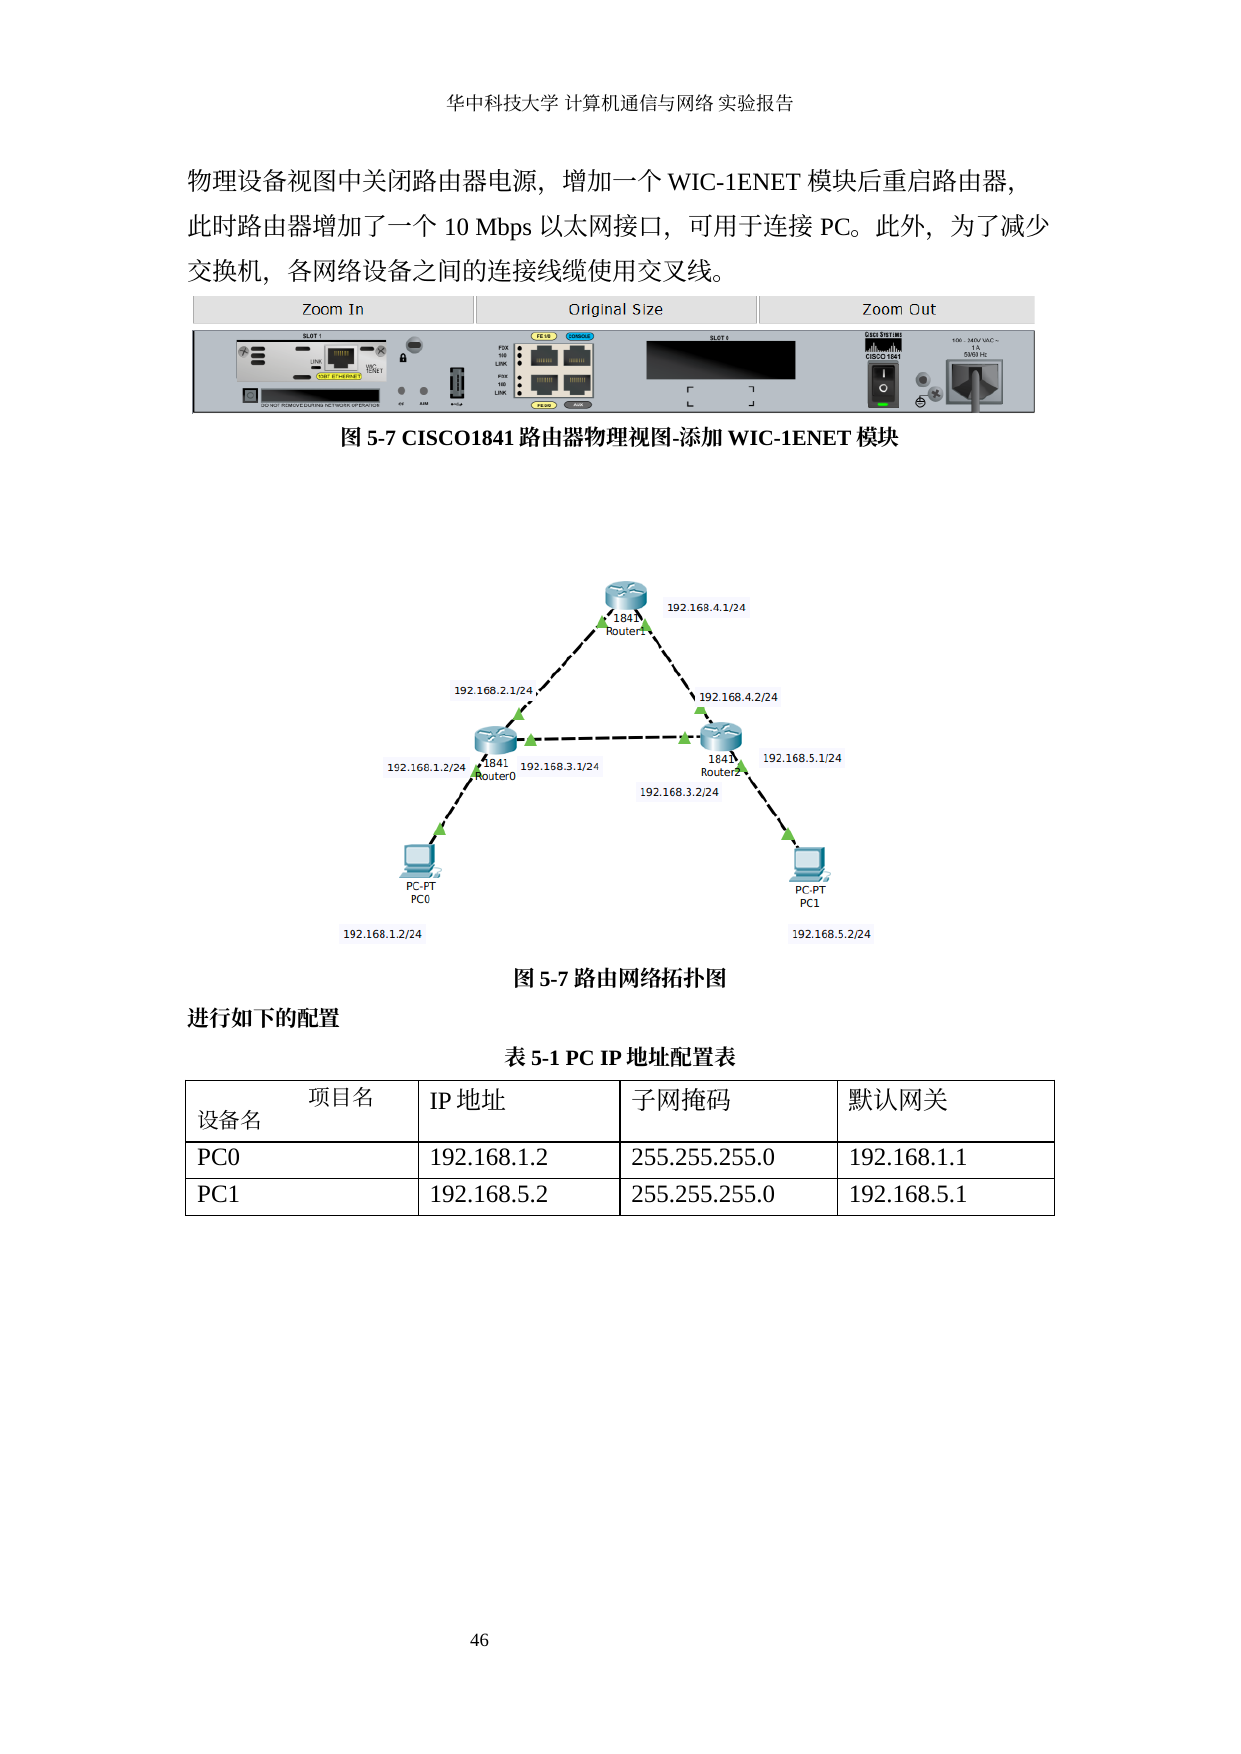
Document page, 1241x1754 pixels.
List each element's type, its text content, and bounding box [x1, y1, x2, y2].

table_cell 192.168.5.2 [419, 1179, 619, 1215]
table_header 设备名 项目名 [186, 1081, 418, 1141]
picture [187, 296, 1035, 414]
text 图5-7 CISCO1841路由器物理视图-添加WIC-1ENET模块 [187, 421, 1053, 452]
picture [291, 531, 949, 956]
table_header 默认网关 [838, 1081, 1054, 1141]
table_cell 192.168.1.2 [419, 1143, 619, 1178]
table_cell 255.255.255.0 [621, 1179, 837, 1215]
table_cell 255.255.255.0 [621, 1143, 837, 1178]
text 表5-1 PC IP地址配置表 [187, 1040, 1053, 1072]
table_cell PC0 [186, 1143, 418, 1178]
table_header IP地址 [419, 1081, 619, 1141]
text 图5-7 路由网络拓扑图 [187, 962, 1053, 993]
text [187, 162, 1053, 288]
table_header 子网掩码 [621, 1081, 837, 1141]
table_cell 192.168.5.1 [838, 1179, 1054, 1215]
text 进行如下的配置 [187, 1001, 1053, 1032]
table_cell PC1 [186, 1179, 418, 1215]
table_cell 192.168.1.1 [838, 1143, 1054, 1178]
